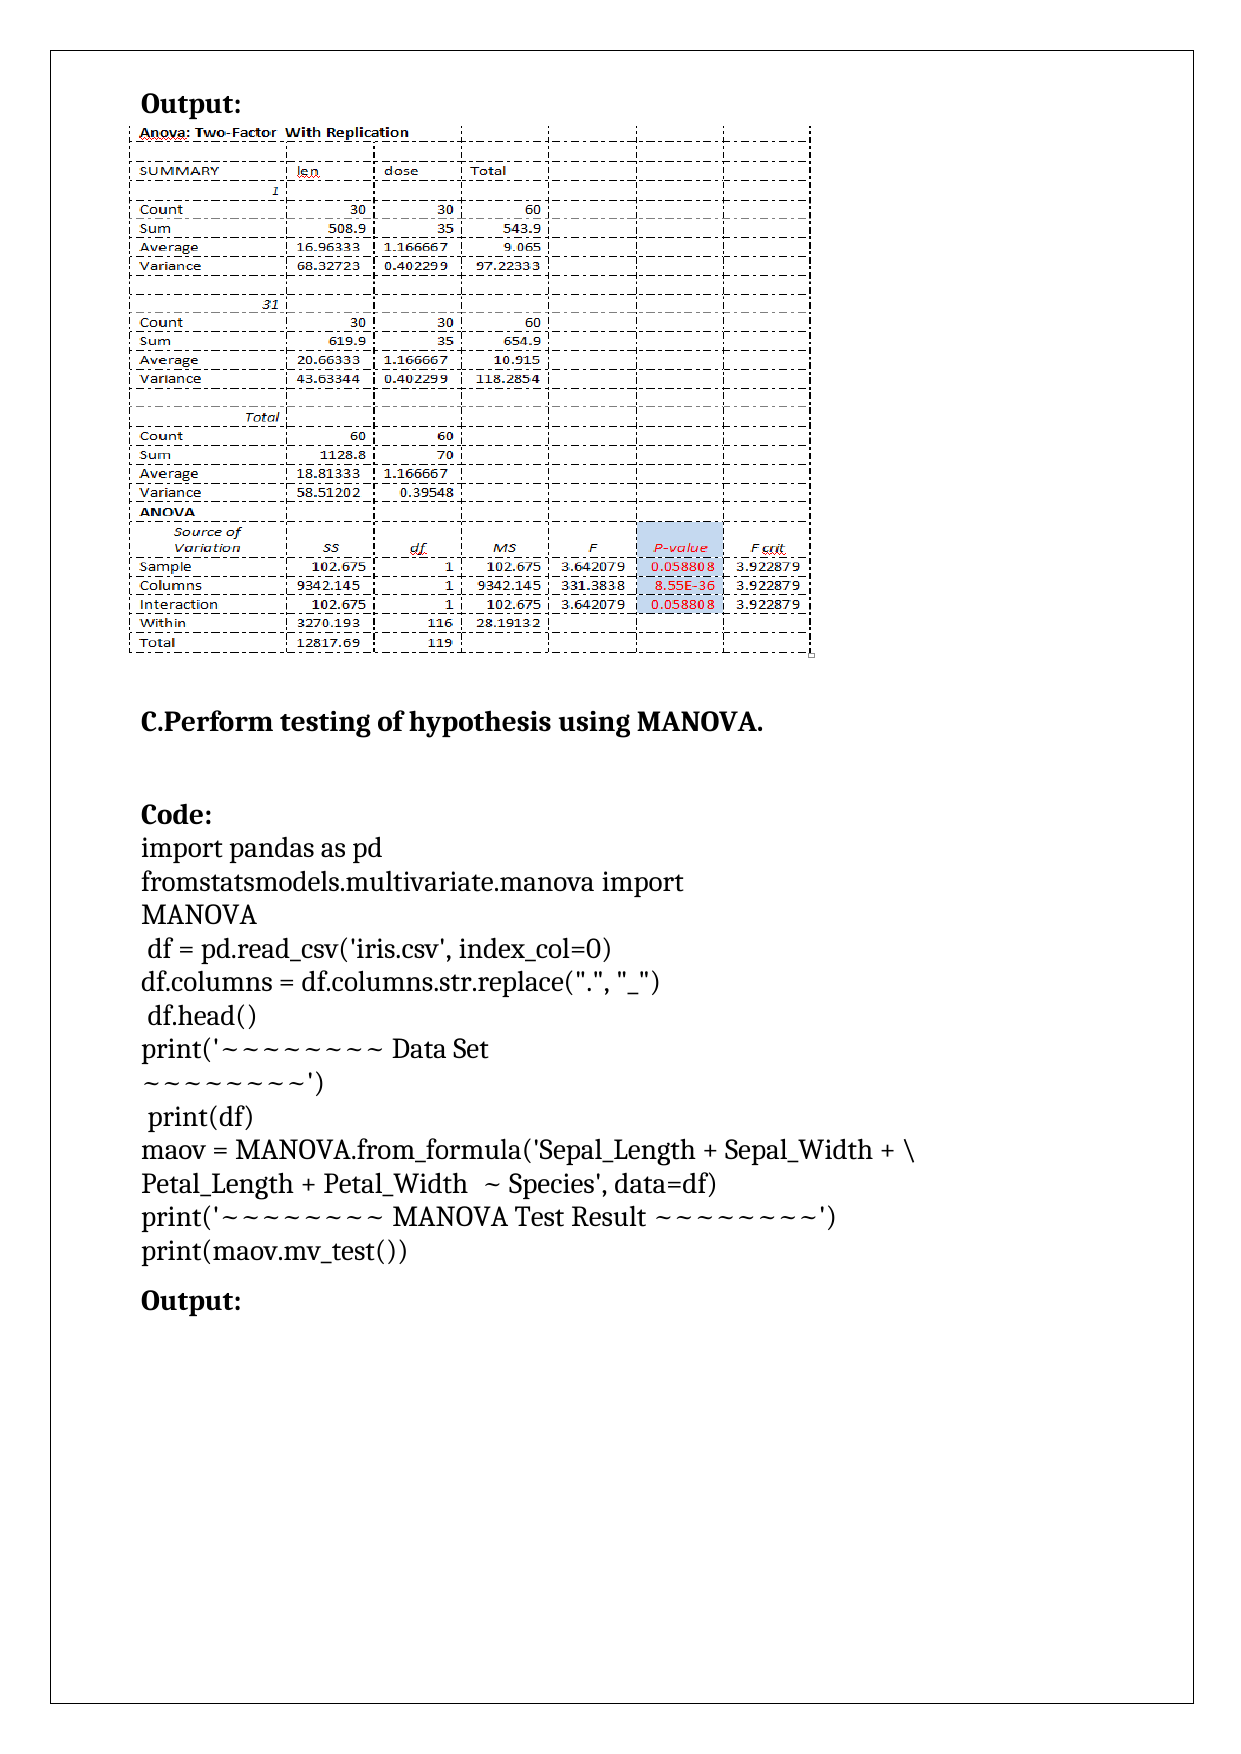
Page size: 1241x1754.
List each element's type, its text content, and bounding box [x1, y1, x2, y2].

text print('~~~~~~~~ MANOVA Test Result ~~~~~~~~') print(maov.mv_test()) [141, 1200, 941, 1267]
text print('~~~~~~~~ Data Set ~~~~~~~~') [141, 1033, 594, 1100]
text fromstatsmodels.multivariate.manova import MANOVA [141, 865, 805, 932]
text maov = MANOVA.from_formula('Sepal_Length + Sepal_Width + \ Petal_Length + Petal_Width ~ Species', data=df) [141, 1133, 940, 1200]
subtitle C.Perform testing of hypothesis using MANOVA. [141, 705, 1193, 739]
text import pandas as pd [141, 831, 805, 865]
subtitle Code: [141, 798, 1193, 831]
text df = pd.read_csv('iris.csv', index_col=0) [141, 932, 805, 966]
text print(df) [141, 1100, 594, 1133]
text Output: [141, 1284, 1193, 1318]
text df.head() [141, 999, 666, 1033]
subtitle Output: [141, 87, 1193, 121]
picture [108, 126, 869, 672]
text df.columns = df.columns.str.replace(".", "_") [141, 966, 666, 999]
